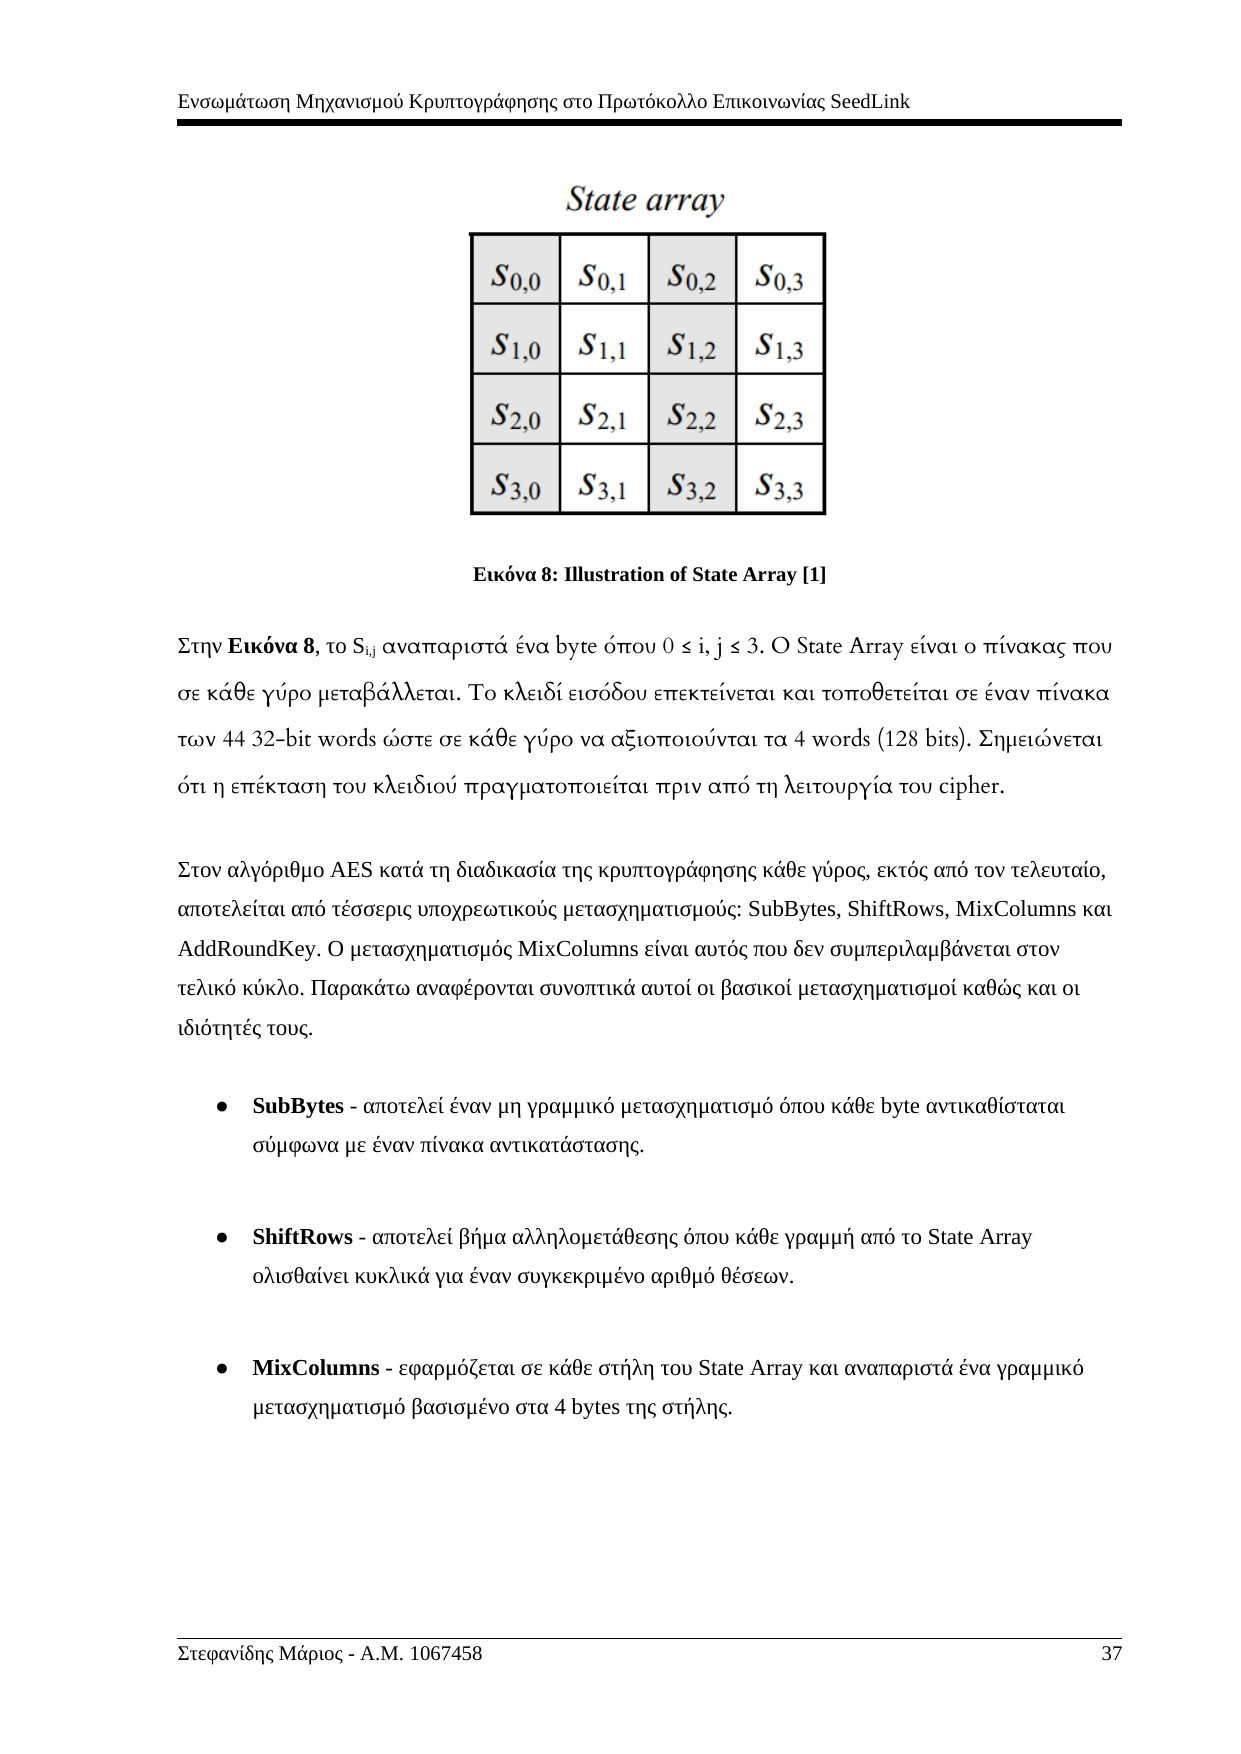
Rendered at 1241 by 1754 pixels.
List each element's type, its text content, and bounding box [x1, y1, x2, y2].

picture [448, 177, 851, 530]
text Στην Εικόνα 8, το Si,j αναπαριστά ένα byte όπου 0 ≤ i, j ≤ 3. O State Array είναι ο πίνακας που σε κάθε γύρο μεταβάλλεται. Το κλειδί εισόδου επεκτείνεται και τοποθετείται σε έναν πίνακα των 44 32-bit words ώστε σε κάθε γύρο να αξιοποιούνται τα 4 words (128 bits). Σημειώνεται ότι η επέκταση του κλειδιού πραγματοποιείται πριν από τη λειτουργία του cipher. [177, 631, 1122, 801]
list SubBytes - αποτελεί έναν μη γραμμικό μετασχηματισμό όπου κάθε byte αντικαθίσταται σύμφωνα με έναν πίνακα αντικατάστασης. [215, 1092, 1122, 1158]
text Εικόνα 8: Illustration of State Array [1] [177, 562, 1122, 586]
list ShiftRows - αποτελεί βήμα αλληλομετάθεσης όπου κάθε γραμμή από το State Array ολισθαίνει κυκλικά για έναν συγκεκριμένο αριθμό θέσεων. [215, 1223, 1122, 1289]
list MixColumns - εφαρμόζεται σε κάθε στήλη του State Array και αναπαριστά ένα γραμμικό μετασχηματισμό βασισμένο στα 4 bytes της στήλης. [215, 1354, 1122, 1420]
text Στον αλγόριθμο AES κατά τη διαδικασία της κρυπτογράφησης κάθε γύρος, εκτός από τον τελευταίο, αποτελείται από τέσσερις υποχρεωτικούς μετασχηματισμούς: SubBytes, ShiftRows, MixColumns και AddRoundKey. Ο μετασχηματισμός MixColumns είναι αυτός που δεν συμπεριλαμβάνεται στον τελικό κύκλο. Παρακάτω αναφέρονται συνοπτικά αυτοί οι βασικοί μετασχηματισμοί καθώς και οι ιδιότητές τους. [177, 856, 1122, 1040]
